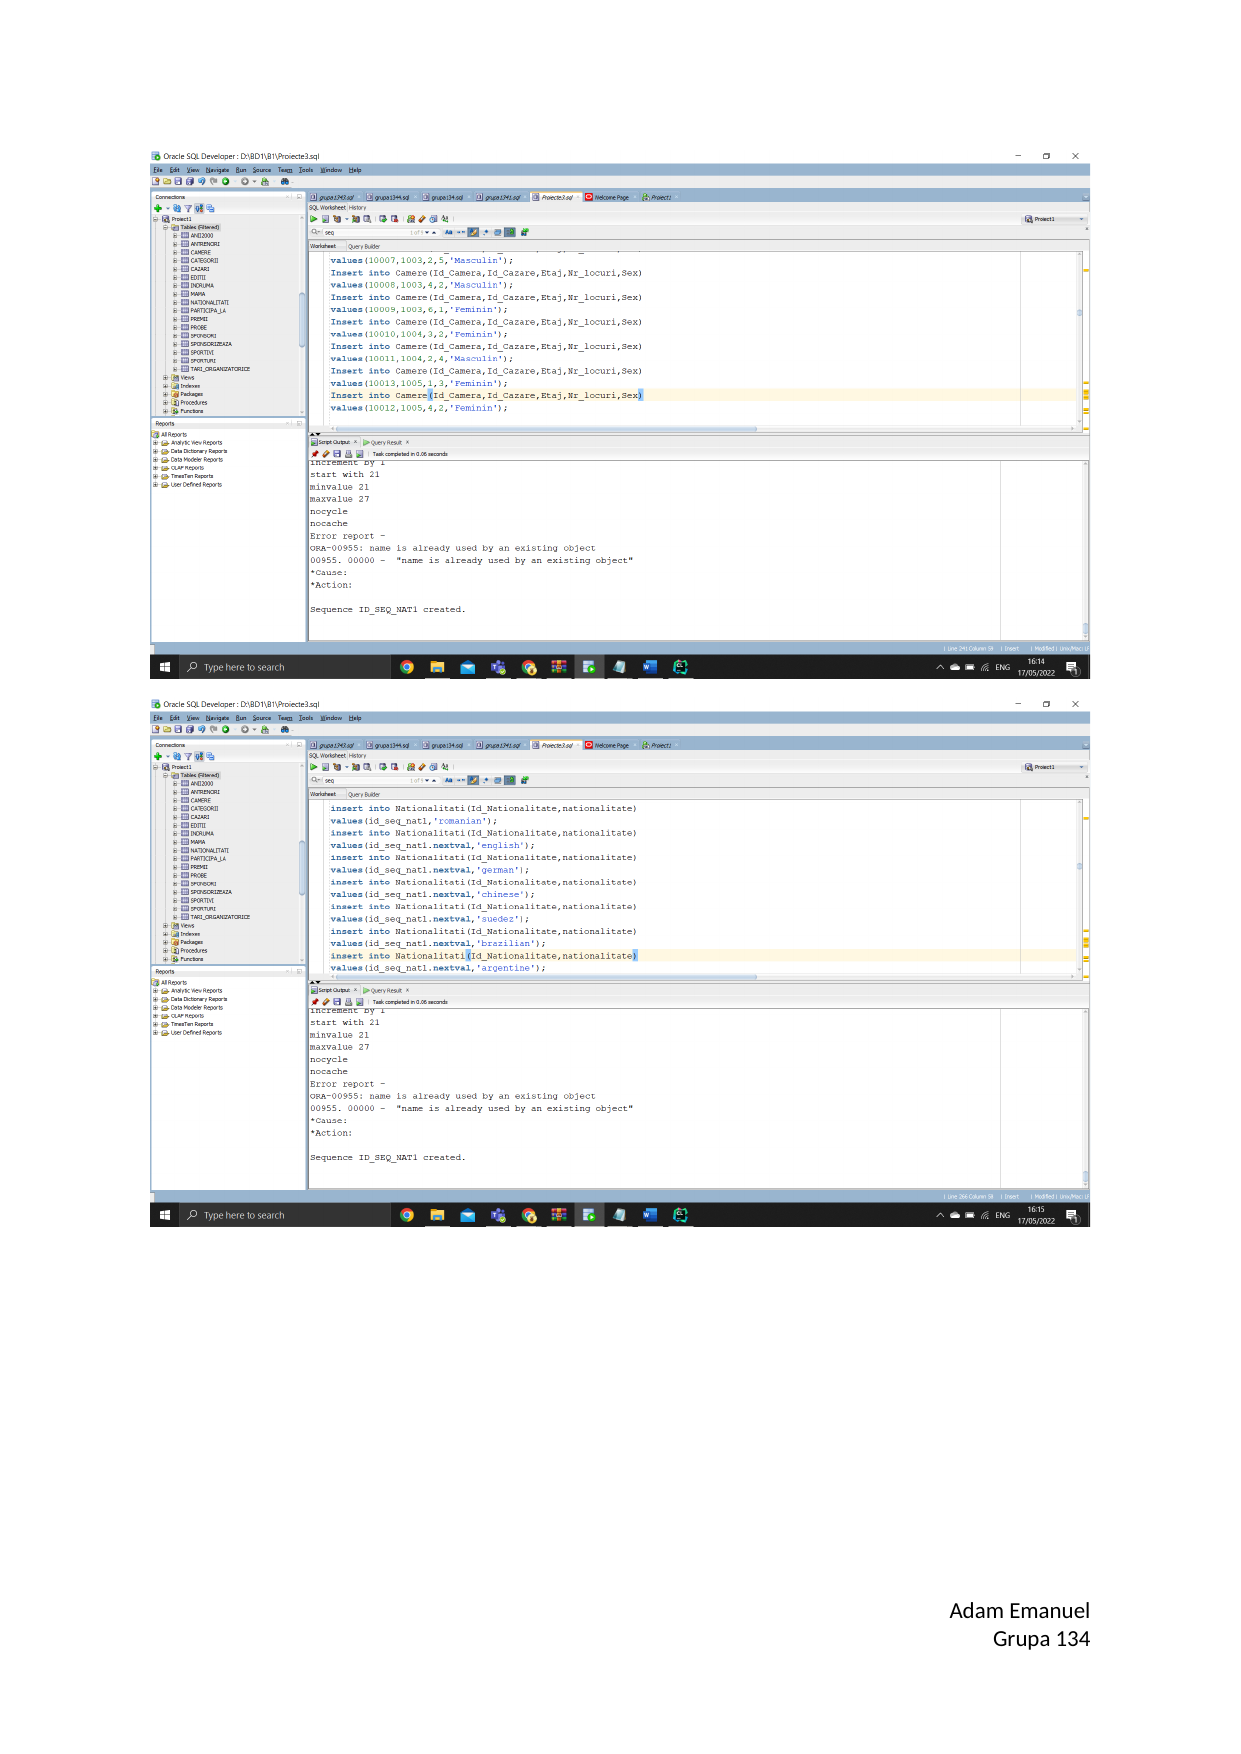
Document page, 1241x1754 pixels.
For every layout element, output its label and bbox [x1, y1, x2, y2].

picture [150, 697, 1091, 1227]
picture [150, 150, 1091, 679]
